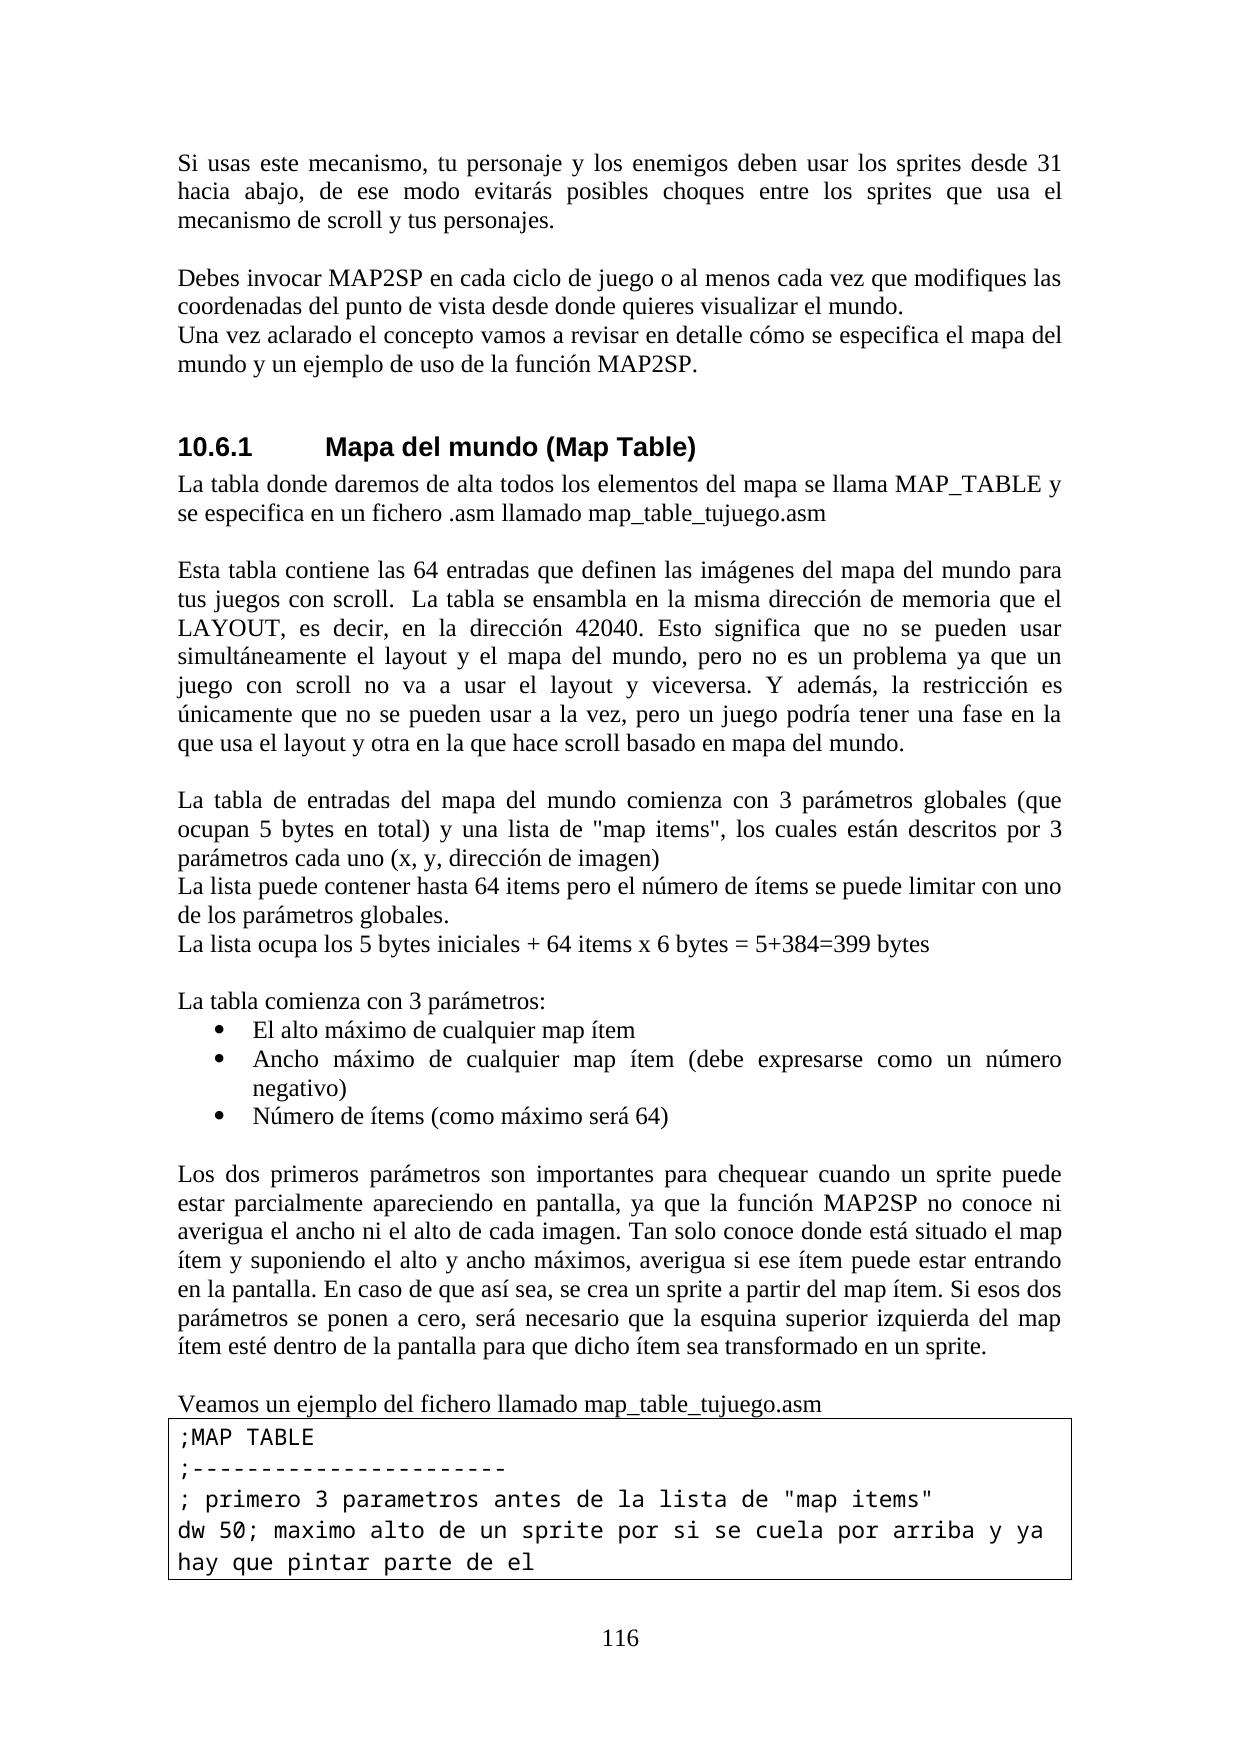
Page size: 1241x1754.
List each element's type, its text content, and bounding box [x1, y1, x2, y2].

text La tabla donde daremos de alta todos los elementos del mapa se llama MAP_TABLE y se especifica en un fichero .asm llamado map_table_tujuego.asm [177, 469, 1063, 526]
text Si usas este mecanismo, tu personaje y los enemigos deben usar los sprites desde 31 hacia abajo, de ese modo evitarás posibles choques entre los sprites que usa el mecanismo de scroll y tus personajes. [177, 148, 1063, 234]
list Ancho máximo de cualquier map ítem (debe expresarse como un número negativo) [215, 1044, 1063, 1101]
text Una vez aclarado el concepto vamos a revisar en detalle cómo se especifica el mapa del mundo y un ejemplo de uso de la función MAP2SP. [177, 320, 1063, 378]
text dw 50; maximo alto de un sprite por si se cuela por arriba y ya hay que pintar parte de el [169, 1511, 1071, 1579]
list El alto máximo de cualquier map ítem [215, 1015, 1063, 1044]
list Número de ítems (como máximo será 64) [215, 1101, 1063, 1130]
text ;MAP TABLE [169, 1419, 1071, 1452]
text Esta tabla contiene las 64 entradas que definen las imágenes del mapa del mundo para tus juegos con scroll. La tabla se ensambla en la misma dirección de memoria que el LAYOUT, es decir, en la dirección 42040. Esto significa que no se pueden usar simultáneamente el layout y el mapa del mundo, pero no es un problema ya que un juego con scroll no va a usar el layout y viceversa. Y además, la restricción es únicamente que no se pueden usar a la vez, pero un juego podría tener una fase en la que usa el layout y otra en la que hace scroll basado en mapa del mundo. [177, 555, 1063, 756]
text ; primero 3 parametros antes de la lista de "map items" [177, 1483, 1063, 1511]
subtitle Mapa del mundo (Map Table) [177, 431, 1063, 463]
text Veamos un ejemplo del fichero llamado map_table_tujuego.asm [177, 1389, 1063, 1418]
text ;----------------------- [177, 1452, 1063, 1483]
text La tabla de entradas del mapa del mundo comienza con 3 parámetros globales (que ocupan 5 bytes en total) y una lista de "map items", los cuales están descritos por 3 parámetros cada uno (x, y, dirección de imagen) [177, 785, 1063, 871]
text La lista puede contener hasta 64 items pero el número de ítems se puede limitar con uno de los parámetros globales. [177, 871, 1063, 929]
text La tabla comienza con 3 parámetros: [177, 986, 1063, 1015]
text Los dos primeros parámetros son importantes para chequear cuando un sprite puede estar parcialmente apareciendo en pantalla, ya que la función MAP2SP no conoce ni averigua el ancho ni el alto de cada imagen. Tan solo conoce donde está situado el map ítem y suponiendo el alto y ancho máximos, averigua si ese ítem puede estar entrando en la pantalla. En caso de que así sea, se crea un sprite a partir del map ítem. Si esos dos parámetros se ponen a cero, será necesario que la esquina superior izquierda del map ítem esté dentro de la pantalla para que dicho ítem sea transformado en un sprite. [177, 1159, 1063, 1360]
text La lista ocupa los 5 bytes iniciales + 64 items x 6 bytes = 5+384=399 bytes [177, 929, 1063, 958]
text Debes invocar MAP2SP en cada ciclo de juego o al menos cada vez que modifiques las coordenadas del punto de vista desde donde quieres visualizar el mundo. [177, 263, 1063, 320]
